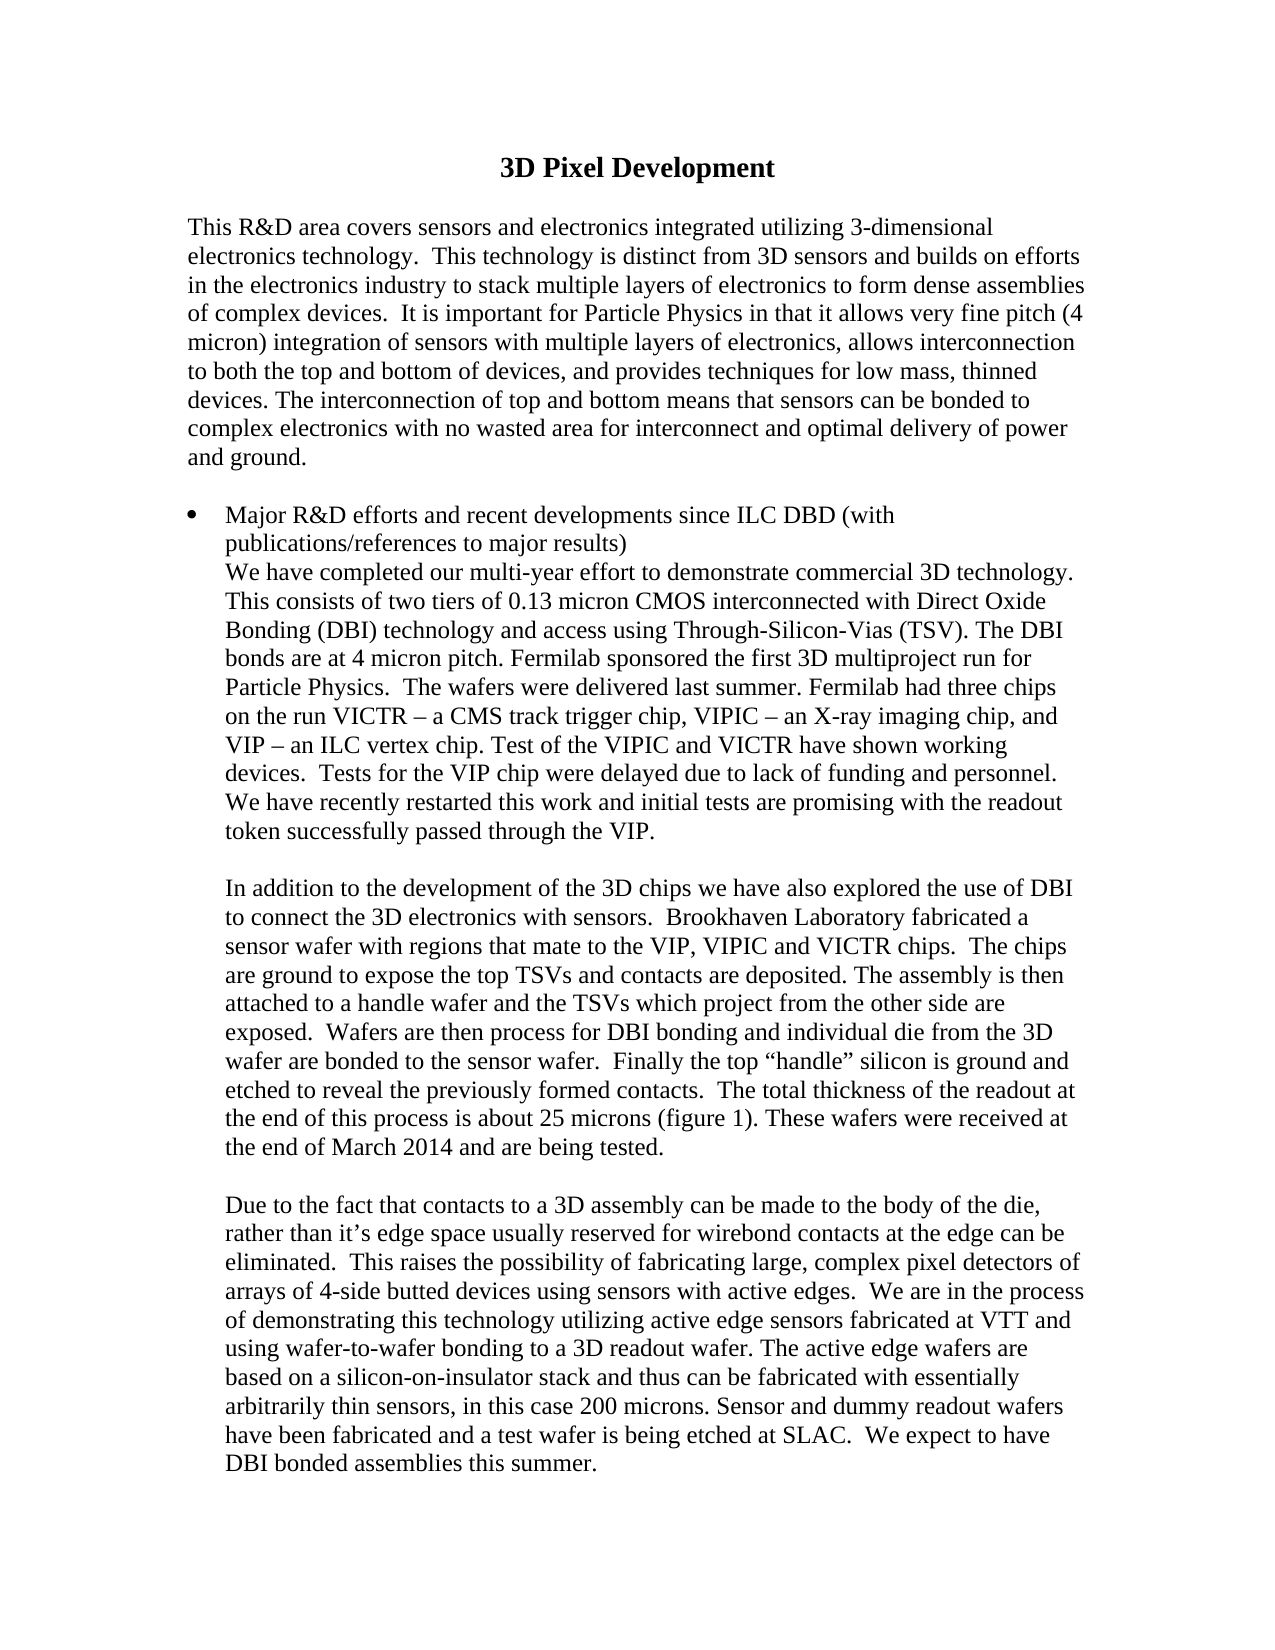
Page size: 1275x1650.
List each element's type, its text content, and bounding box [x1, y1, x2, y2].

text 3D Pixel Development [187, 150, 1087, 183]
list We have completed our multi-year effort to demonstrate commercial 3D technology. This consists of two tiers of 0.13 micron CMOS interconnected with Direct Oxide Bonding (DBI) technology and access using Through-Silicon-Vias (TSV). The DBI bonds are at 4 micron pitch. Fermilab sponsored the first 3D multiproject run for Particle Physics. The wafers were delivered last summer. Fermilab had three chips on the run VICTR – a CMS track trigger chip, VIPIC – an X-ray imaging chip, and VIP – an ILC vertex chip. Test of the VIPIC and VICTR have shown working devices. Tests for the VIP chip were delayed due to lack of funding and personnel. We have recently restarted this work and initial tests are promising with the readout token successfully passed through the VIP. [225, 557, 1087, 845]
list Major R&D efforts and recent developments since ILC DBD (with publications/references to major results) [187, 500, 1087, 557]
list Due to the fact that contacts to a 3D assembly can be made to the body of the die, rather than it’s edge space usually reserved for wirebond contacts at the edge can be eliminated. This raises the possibility of fabricating large, complex pixel detectors of arrays of 4-side butted devices using sensors with active edges. We are in the process of demonstrating this technology utilizing active edge sensors fabricated at VTT and using wafer-to-wafer bonding to a 3D readout wafer. The active edge wafers are based on a silicon-on-insulator stack and thus can be fabricated with essentially arbitrarily thin sensors, in this case 200 microns. Sensor and dummy readout wafers have been fabricated and a test wafer is being etched at SLAC. We expect to have DBI bonded assemblies this summer. [225, 1190, 1087, 1477]
list In addition to the development of the 3D chips we have also explored the use of DBI to connect the 3D electronics with sensors. Brookhaven Laboratory fabricated a sensor wafer with regions that mate to the VIP, VIPIC and VICTR chips. The chips are ground to expose the top TSVs and contacts are deposited. The assembly is then attached to a handle wafer and the TSVs which project from the other side are exposed. Wafers are then process for DBI bonding and individual die from the 3D wafer are bonded to the sensor wafer. Finally the top “handle” silicon is ground and etched to reveal the previously formed contacts. The total thickness of the readout at the end of this process is about 25 microns (figure 1). These wafers were received at the end of March 2014 and are being tested. [225, 873, 1087, 1190]
text This R&D area covers sensors and electronics integrated utilizing 3-dimensional electronics technology. This technology is distinct from 3D sensors and builds on efforts in the electronics industry to stack multiple layers of electronics to form dense assemblies of complex devices. It is important for Particle Physics in that it allows very fine pitch (4 micron) integration of sensors with multiple layers of electronics, allows interconnection to both the top and bottom of devices, and provides techniques for low mass, thinned devices. The interconnection of top and bottom means that sensors can be bonded to complex electronics with no wasted area for interconnect and optimal delivery of power and ground. [187, 212, 1087, 471]
